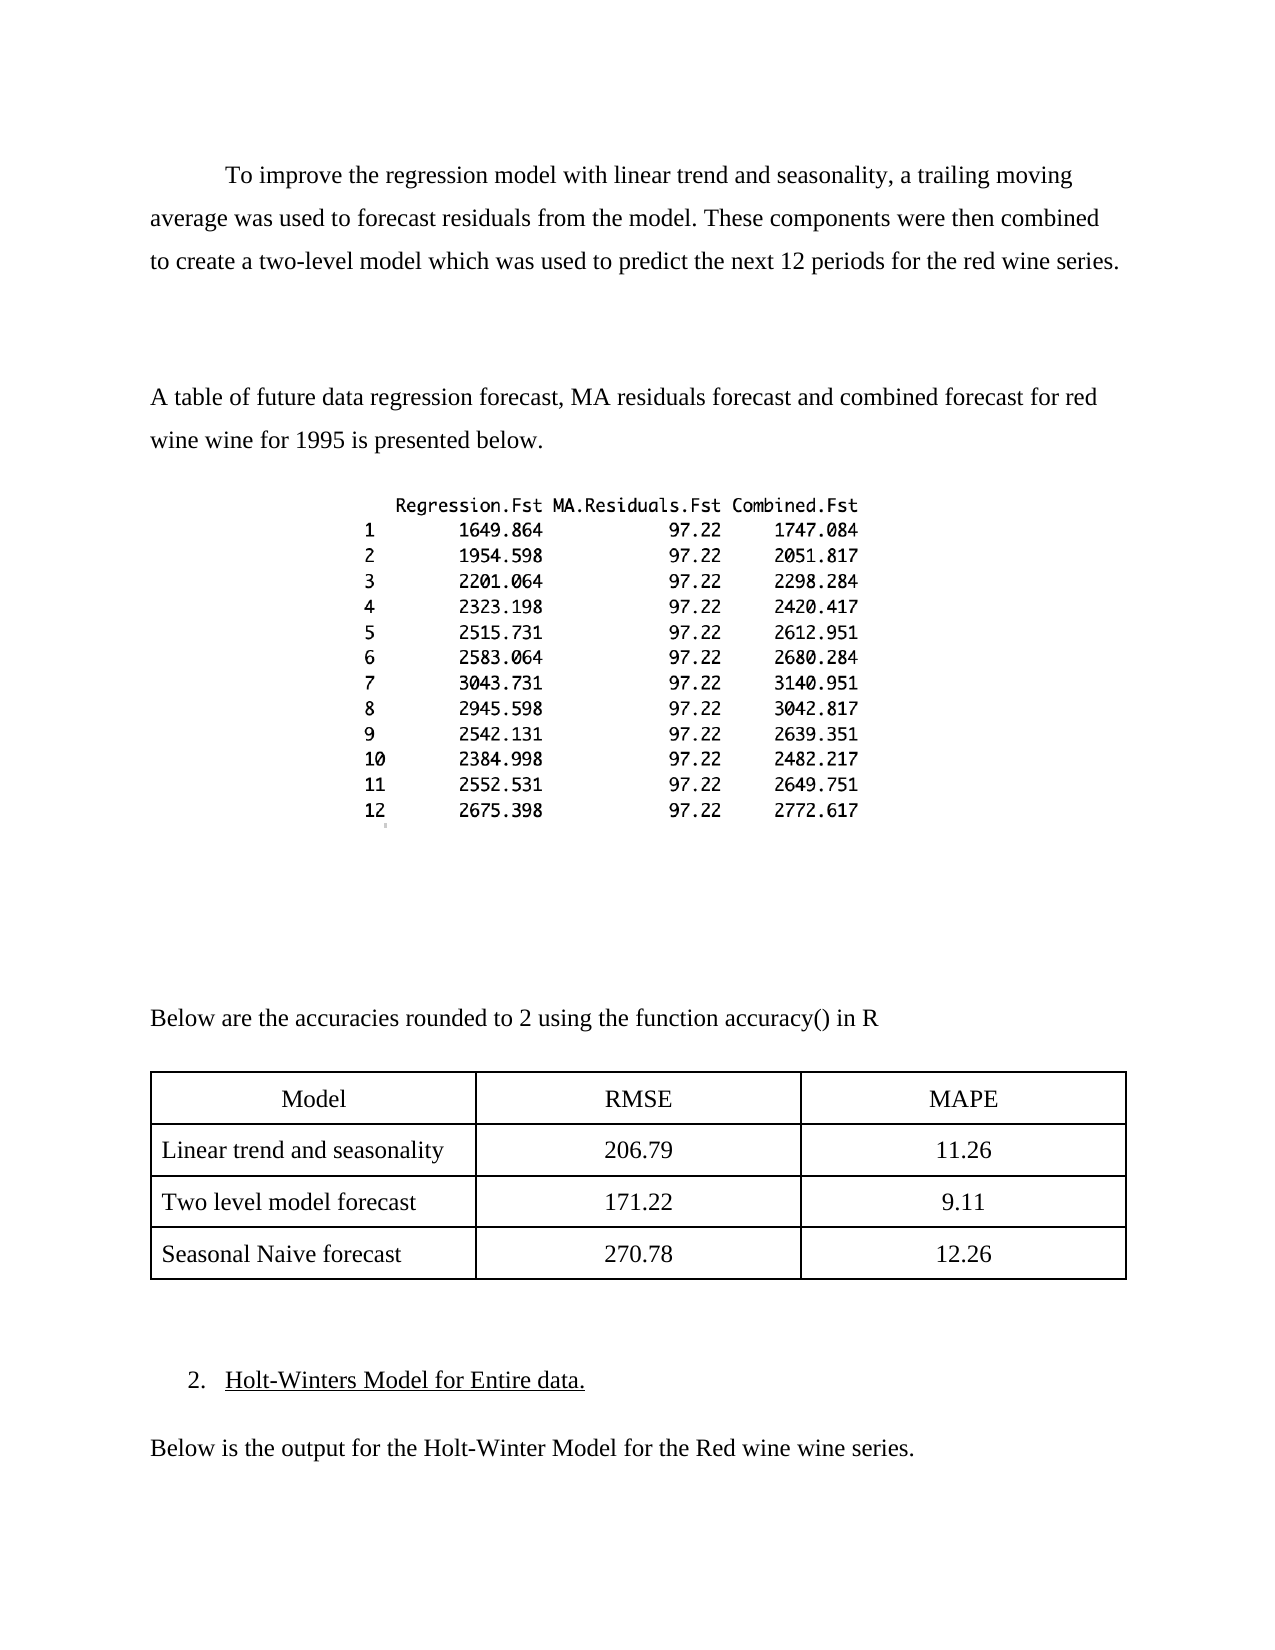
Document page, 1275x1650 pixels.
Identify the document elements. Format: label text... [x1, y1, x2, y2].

table_cell Two level model forecast [152, 1177, 475, 1226]
table_cell 11.26 [802, 1125, 1125, 1174]
table_cell Linear trend and seasonality [152, 1125, 475, 1174]
text Below is the output for the Holt-Winter Model for the Red wine wine series. [150, 1433, 1125, 1462]
list Holt-Winters Model for Entire data. [187, 1365, 1125, 1393]
text A table of future data regression forecast, MA residuals forecast and combined forecast for red wine wine for 1995 is presented below. [150, 382, 1125, 454]
table_cell 12.26 [802, 1228, 1125, 1278]
table_cell 9.11 [802, 1177, 1125, 1226]
table_cell 171.22 [477, 1177, 800, 1226]
text Below are the accuracies rounded to 2 using the function accuracy() in R [150, 1003, 1125, 1032]
text To improve the regression model with linear trend and seasonality, a trailing moving average was used to forecast residuals from the model. These components were then combined to create a two-level model which was used to predict the next 12 periods for the red wine series. [150, 160, 1125, 275]
table_cell Seasonal Naive forecast [152, 1228, 475, 1278]
table_header Model [152, 1073, 475, 1123]
picture [358, 493, 917, 828]
table_header RMSE [477, 1073, 800, 1123]
table_cell 270.78 [477, 1228, 800, 1278]
table_cell 206.79 [477, 1125, 800, 1174]
table_header MAPE [802, 1073, 1125, 1123]
